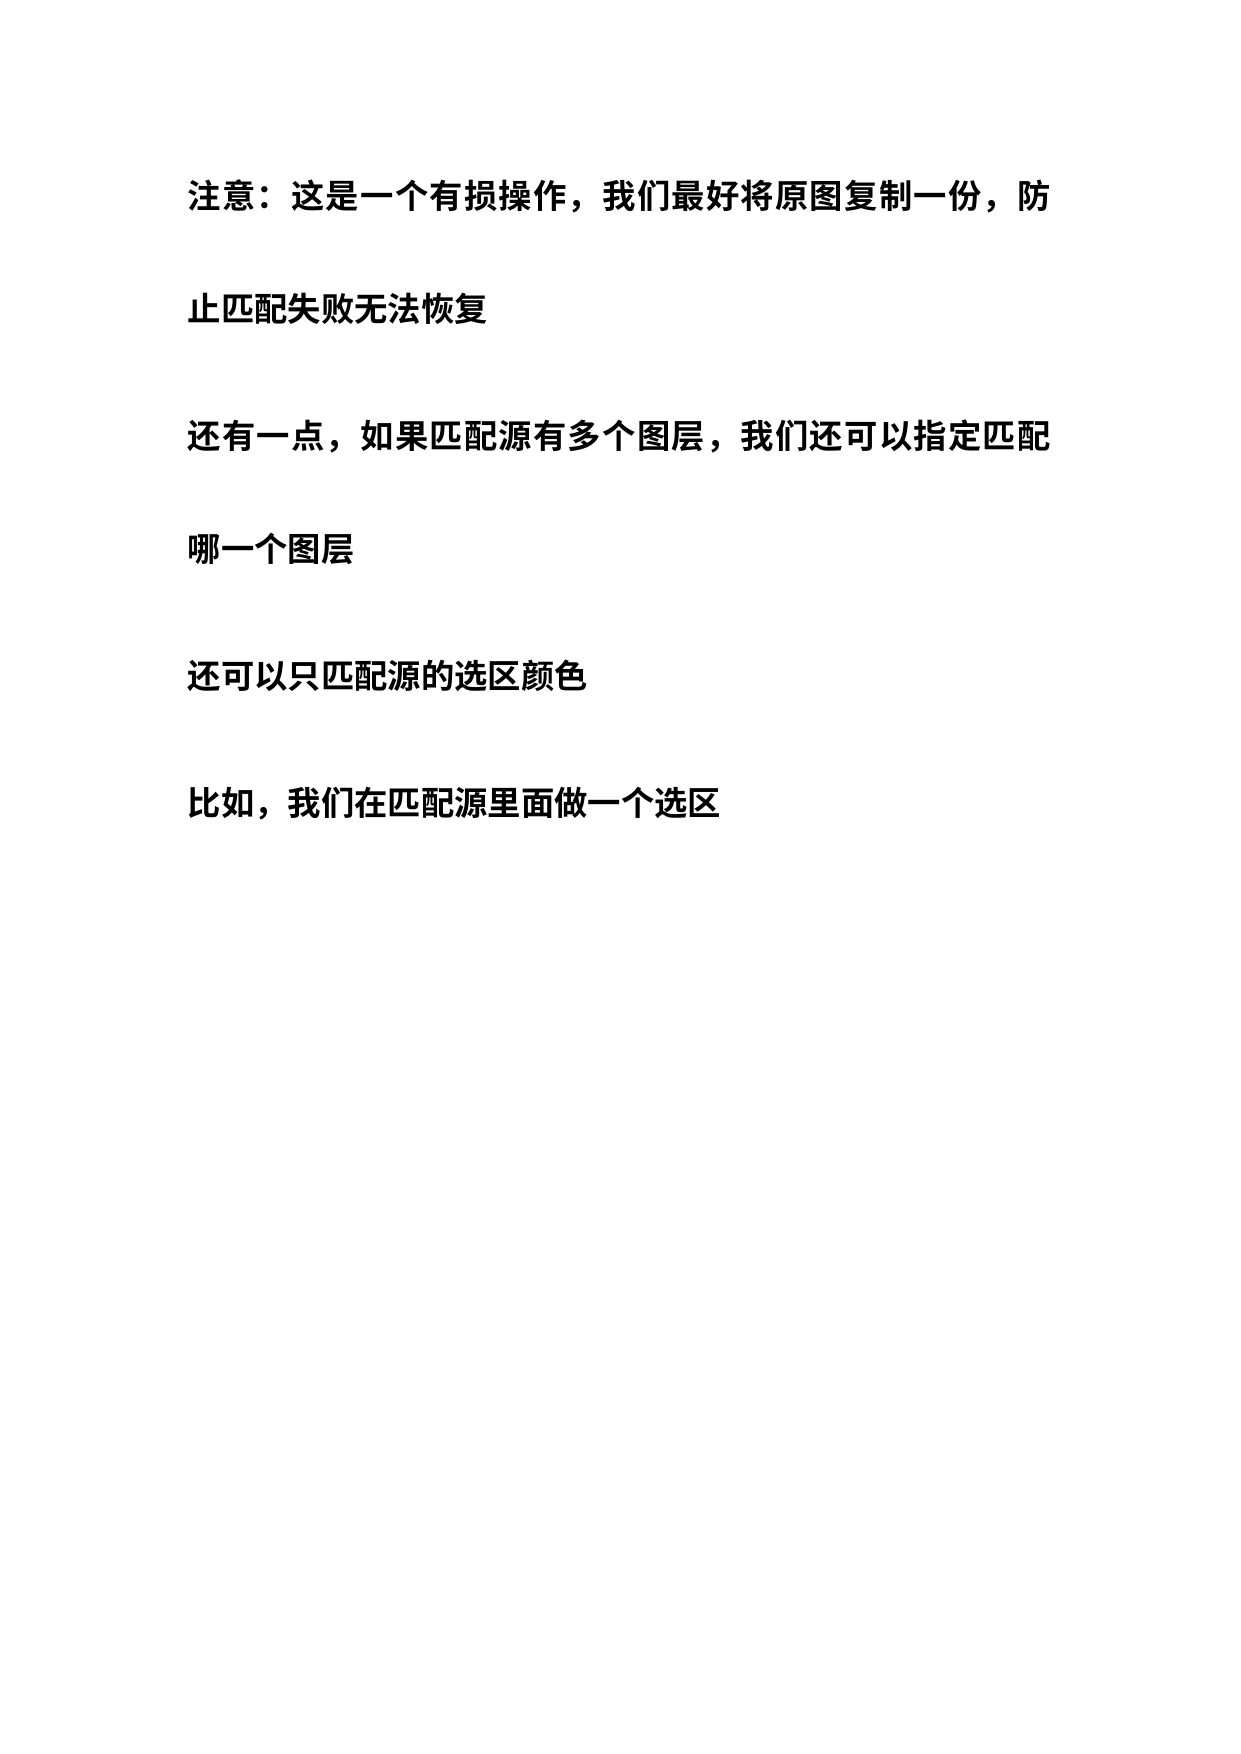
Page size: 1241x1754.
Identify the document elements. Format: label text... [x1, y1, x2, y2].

subtitle 比如，我们在匹配源里面做一个选区 [187, 768, 1053, 833]
subtitle 还有一点，如果匹配源有多个图层，我们还可以指定匹配哪一个图层 [187, 402, 1053, 579]
subtitle 注意：这是一个有损操作，我们最好将原图复制一份，防止匹配失败无法恢复 [187, 162, 1053, 339]
subtitle 还可以只匹配源的选区颜色 [187, 641, 1053, 706]
